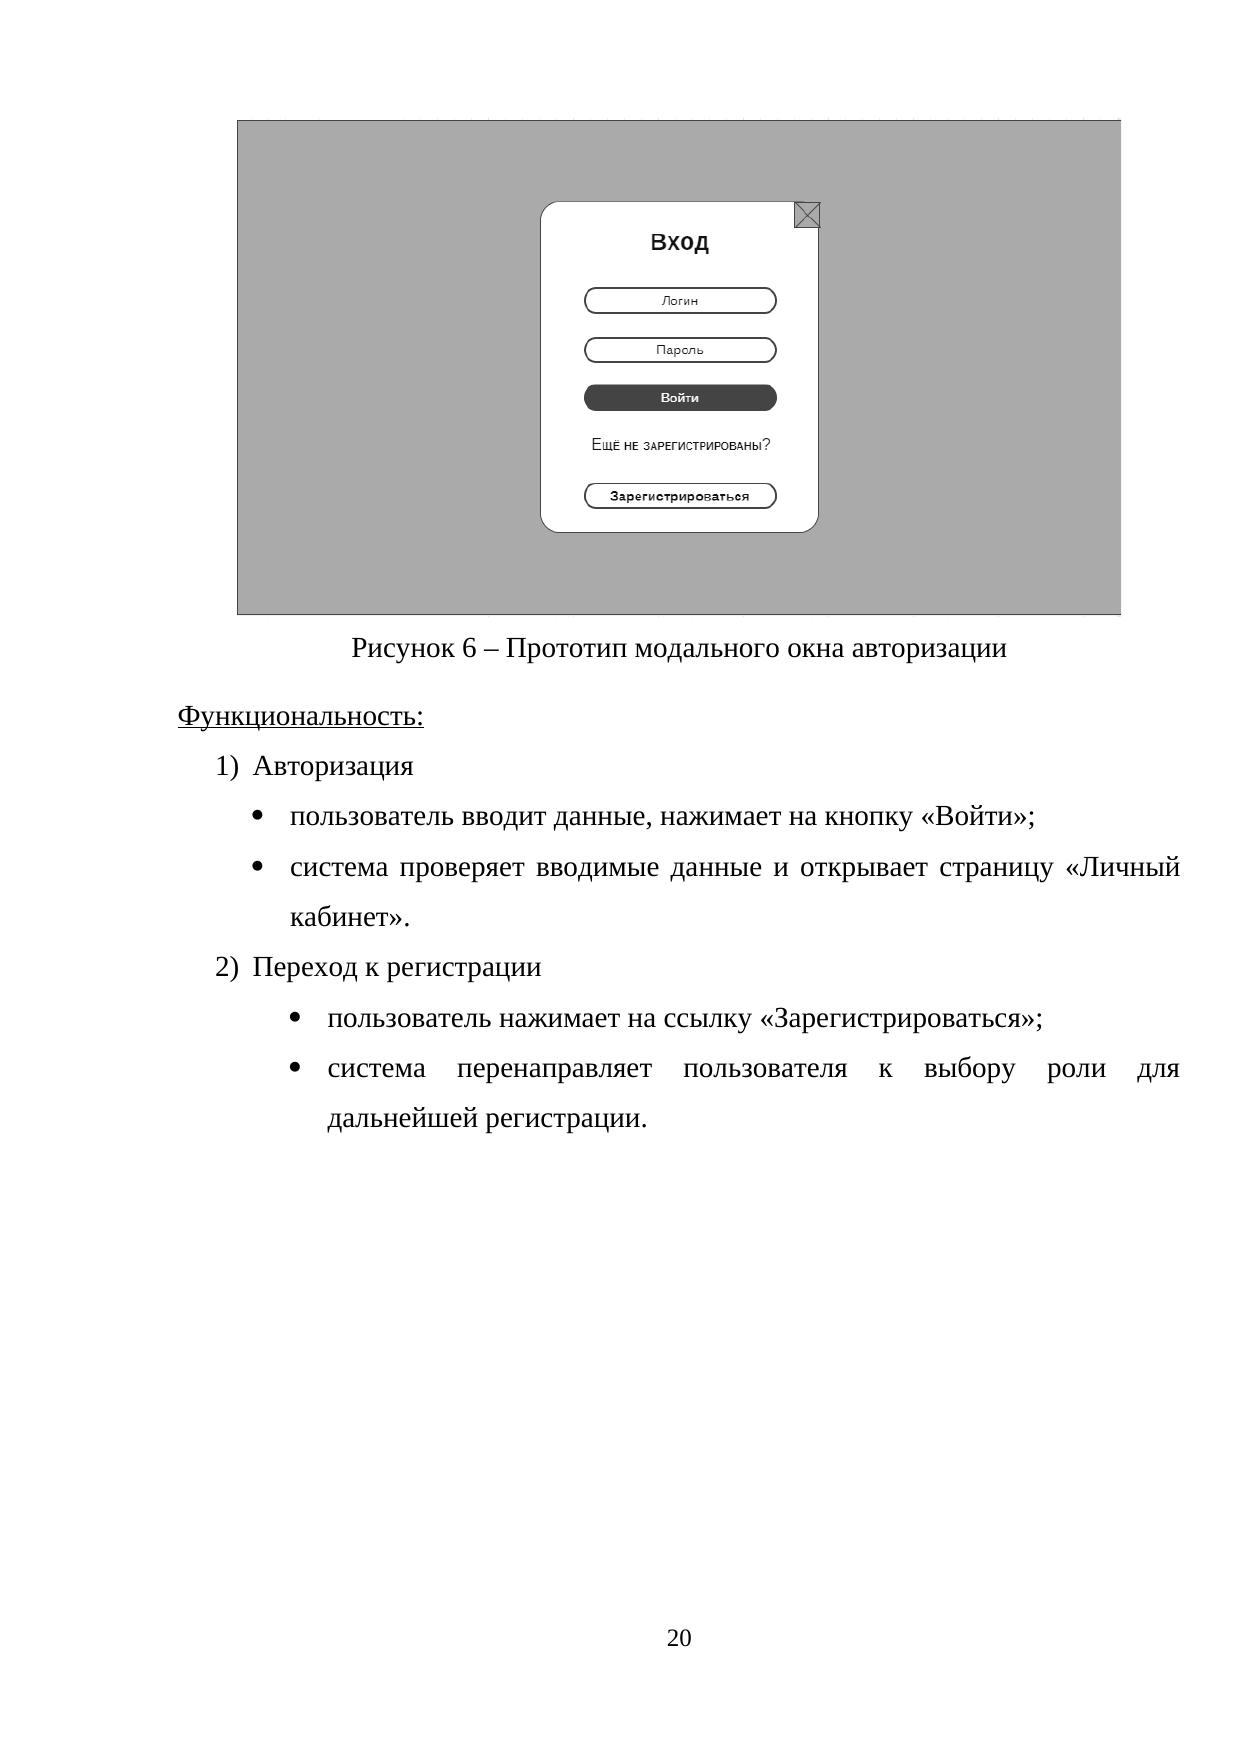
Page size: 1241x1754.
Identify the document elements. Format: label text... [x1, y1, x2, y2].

list Переход к регистрации [215, 949, 1181, 983]
text Рисунок 6 – Прототип модального окна авторизации [177, 631, 1181, 664]
list система проверяет вводимые данные и открывает страницу «Личный кабинет». [252, 849, 1181, 933]
list пользователь вводит данные, нажимает на кнопку «Войти»; [252, 798, 1181, 832]
list Авторизация [215, 748, 1181, 782]
list система перенаправляет пользователя к выбору роли для дальнейшей регистрации. [290, 1050, 1181, 1134]
text Функциональность: [177, 698, 1181, 731]
list пользователь нажимает на ссылку «Зарегистрироваться»; [290, 1000, 1181, 1033]
picture [237, 118, 1122, 617]
